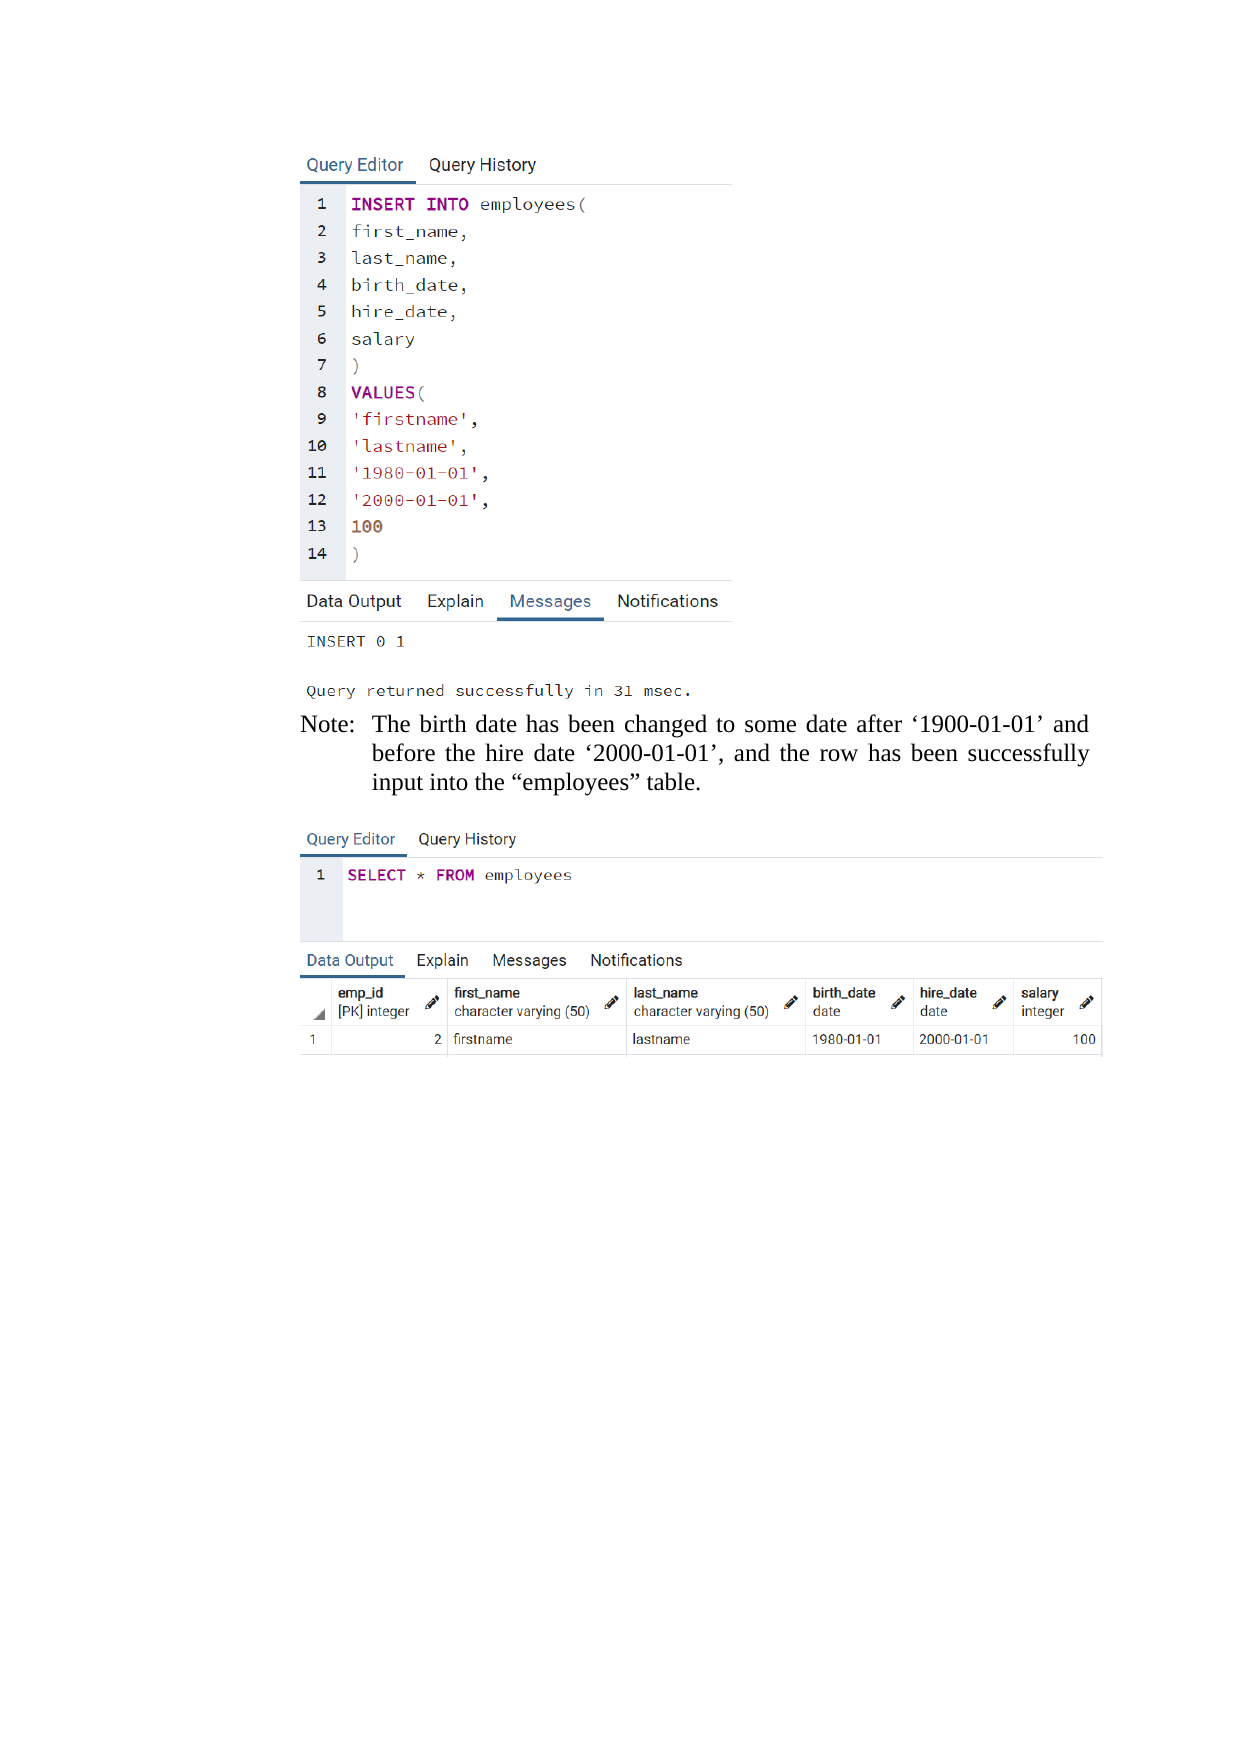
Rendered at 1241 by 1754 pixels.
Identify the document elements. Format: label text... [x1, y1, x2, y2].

picture [300, 824, 1104, 1057]
picture [300, 150, 732, 710]
list Note: The birth date has been changed to some date after ‘1900-01-01’ and before the hire date ‘2000-01-01’, and the row has been successfully input into the “employees” table. [300, 709, 1090, 796]
